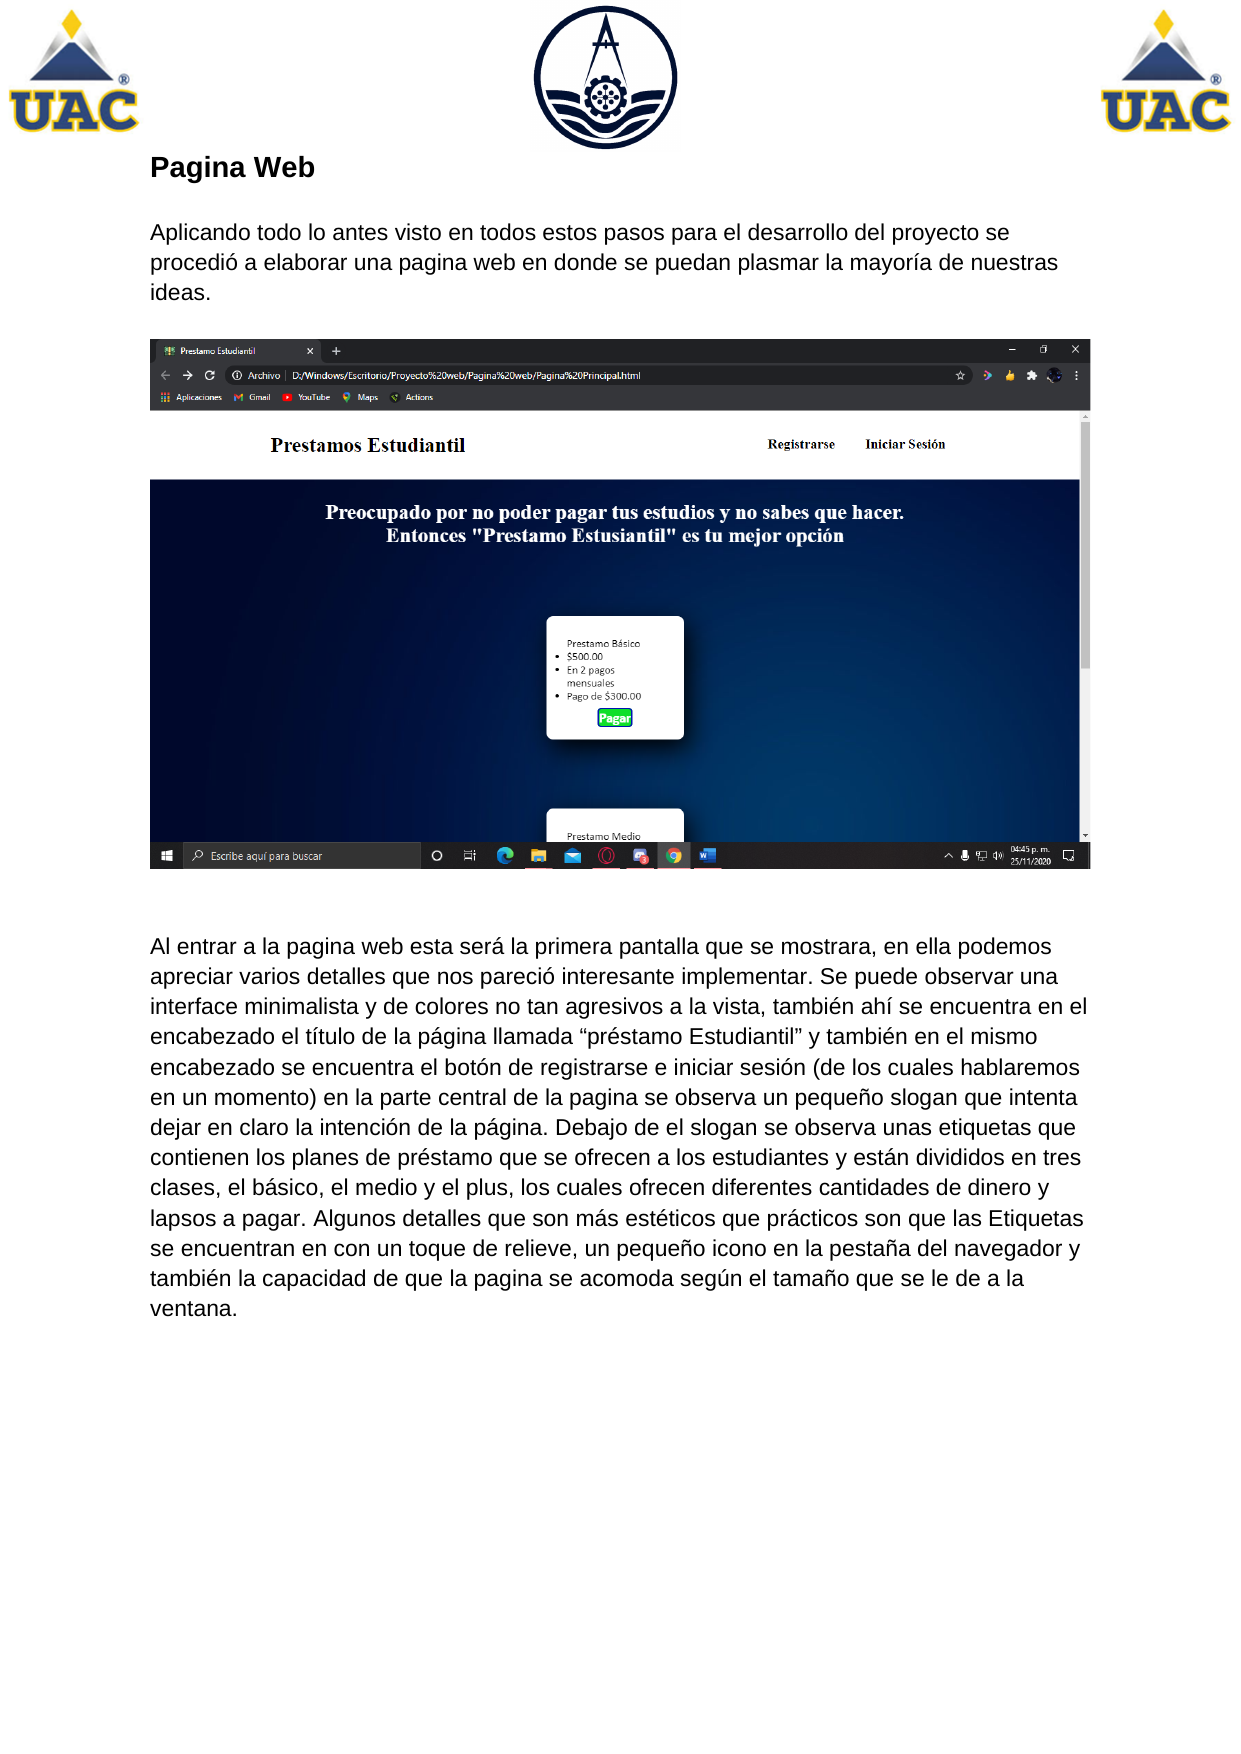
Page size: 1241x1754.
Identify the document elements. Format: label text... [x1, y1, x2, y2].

text Pagina Web [150, 150, 1090, 183]
picture [529, 0, 682, 150]
picture [150, 339, 1091, 869]
picture [0, 0, 150, 151]
text Al entrar a la pagina web esta será la primera pantalla que se mostrara, en ella podemos apreciar varios detalles que nos pareció interesante implementar. Se puede observar una interface minimalista y de colores no tan agresivos a la vista, también ahí se encuentra en el encabezado el título de la página llamada “préstamo Estudiantil” y también en el mismo encabezado se encuentra el botón de registrarse e iniciar sesión (de los cuales hablaremos en un momento) en la parte central de la pagina se observa un pequeño slogan que intenta dejar en claro la intención de la página. Debajo de el slogan se observa unas etiquetas que contienen los planes de préstamo que se ofrecen a los estudiantes y están divididos en tres clases, el básico, el medio y el plus, los cuales ofrecen diferentes cantidades de dinero y lapsos a pagar. Algunos detalles que son más estéticos que prácticos son que las Etiquetas se encuentran en con un toque de relieve, un pequeño icono en la pestaña del navegador y también la capacidad de que la pagina se acomoda según el tamaño que se le de a la ventana. [150, 933, 1090, 1321]
text Aplicando todo lo antes visto en todos estos pasos para el desarrollo del proyecto se procedió a elaborar una pagina web en donde se puedan plasmar la mayoría de nuestras ideas. [150, 219, 1090, 306]
picture [1090, 0, 1241, 151]
